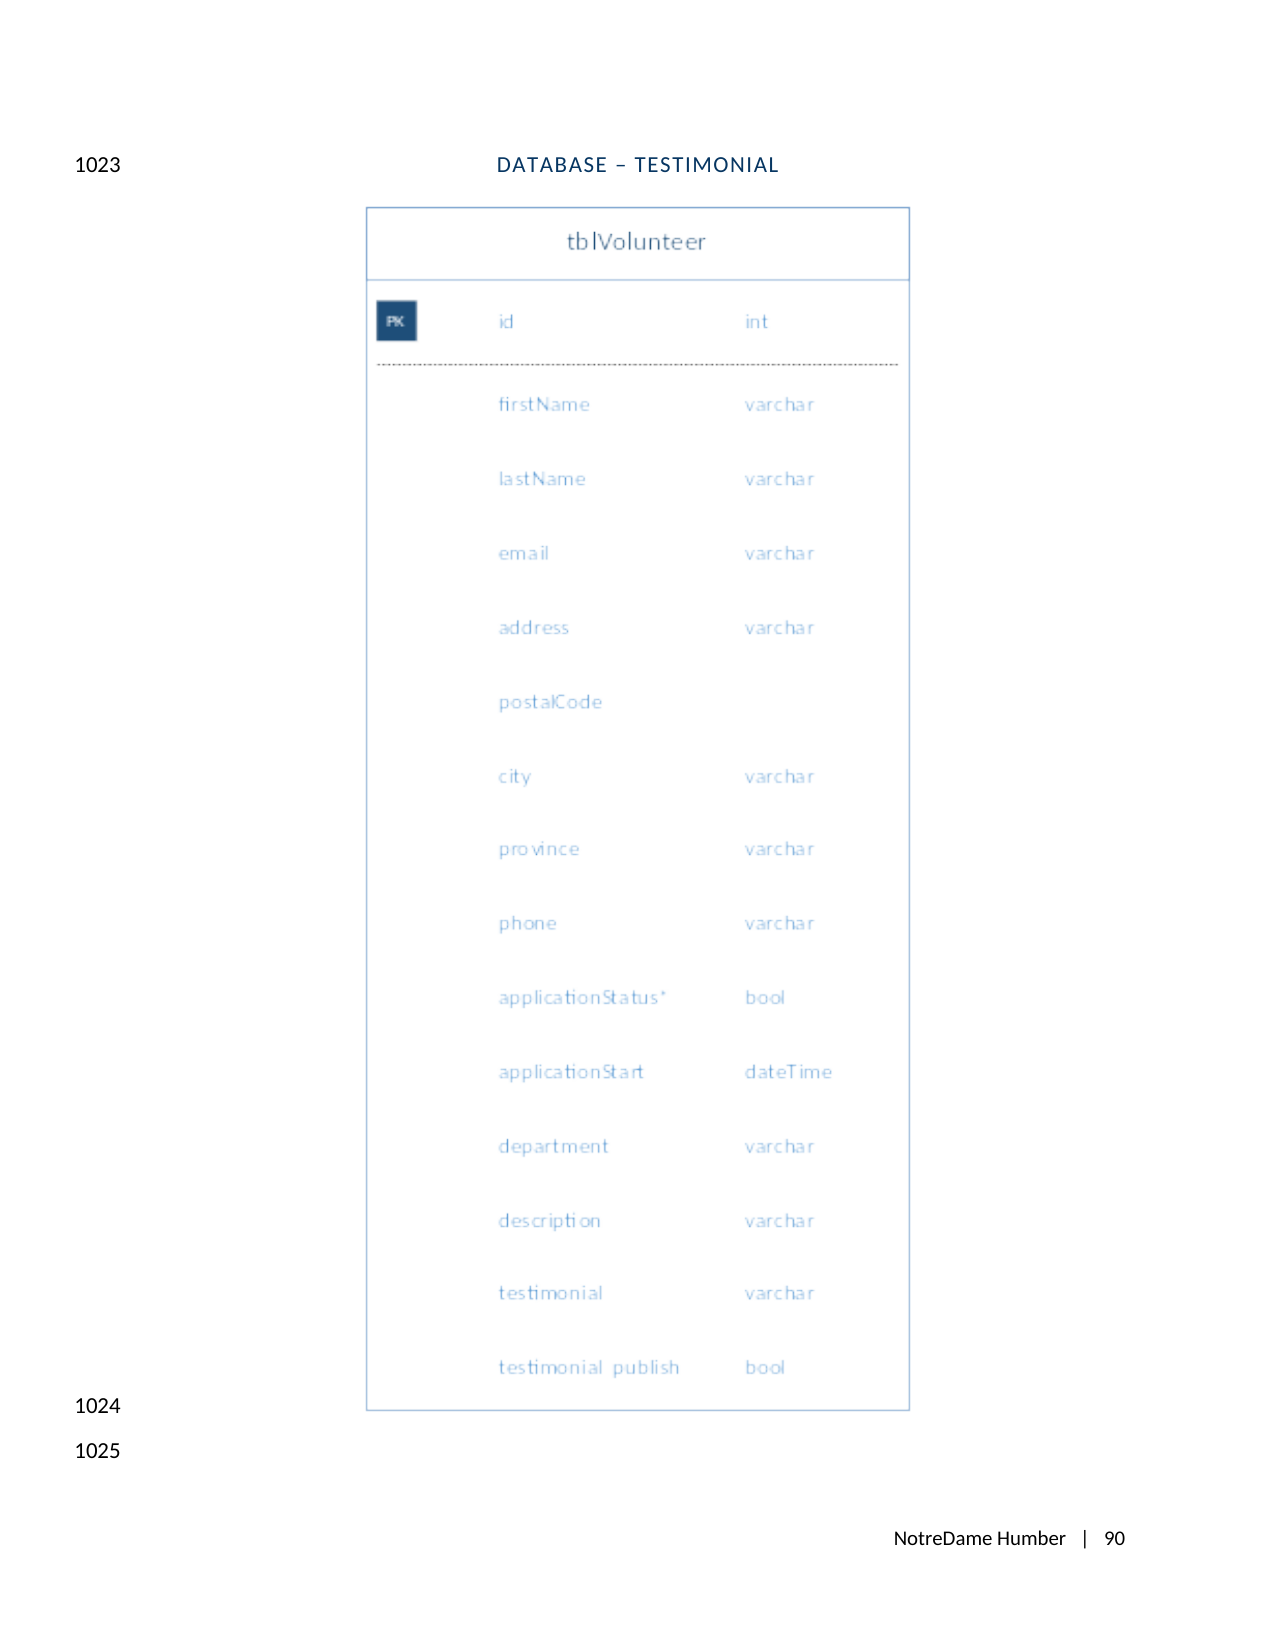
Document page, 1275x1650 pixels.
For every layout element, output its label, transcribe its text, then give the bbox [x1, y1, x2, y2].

subtitle Database – Testimonial [150, 150, 1125, 178]
